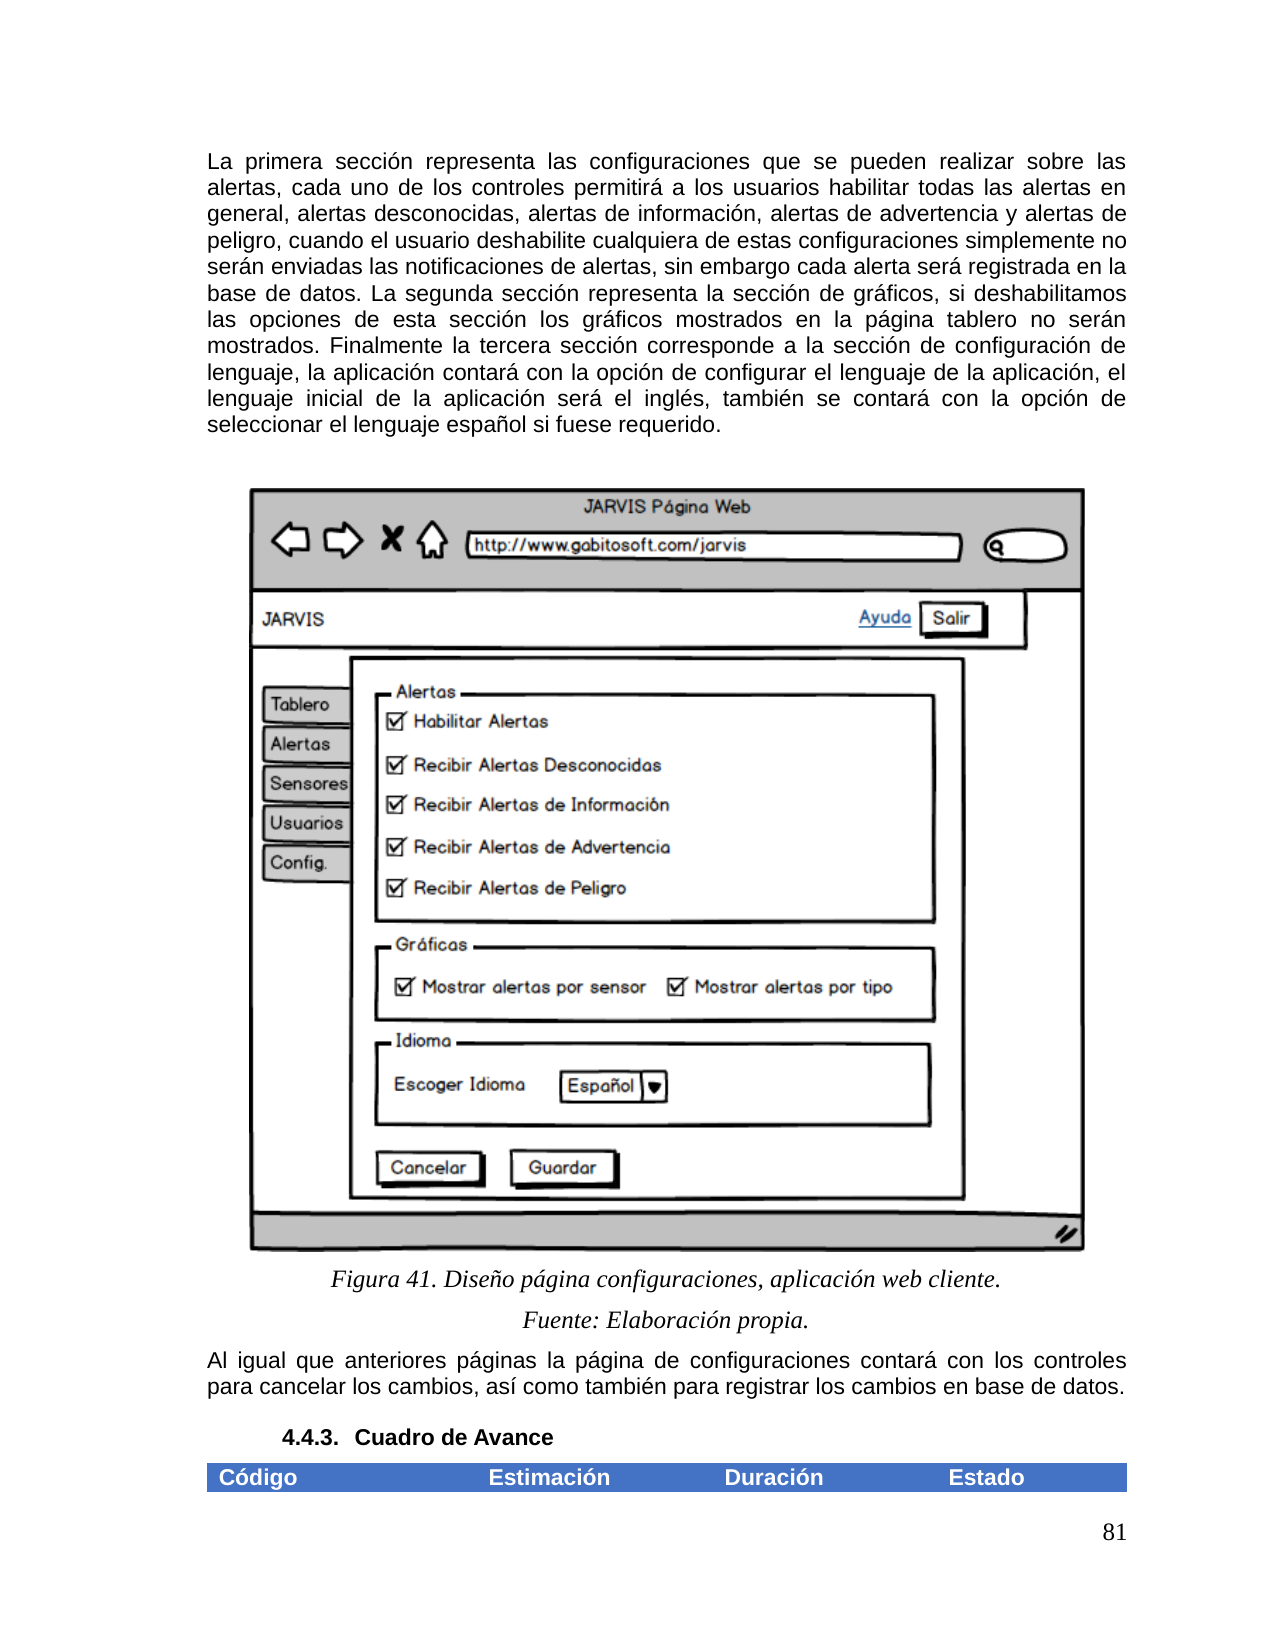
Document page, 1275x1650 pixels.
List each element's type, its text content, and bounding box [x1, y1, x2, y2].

text Fuente: Elaboración propia. [207, 1305, 1127, 1334]
text Figura 41. Diseño página configuraciones, aplicación web cliente. [207, 1264, 1127, 1293]
subtitle Cuadro de Avance [282, 1424, 1127, 1451]
table_header Estimación [477, 1464, 713, 1491]
table_header Duración [713, 1464, 937, 1491]
text La primera sección representa las configuraciones que se pueden realizar sobre las alertas, cada uno de los controles permitirá a los usuarios habilitar todas las alertas en general, alertas desconocidas, alertas de información, alertas de advertencia y alertas de peligro, cuando el usuario deshabilite cualquiera de estas configuraciones simplemente no serán enviadas las notificaciones de alertas, sin embargo cada alerta será registrada en la base de datos. La segunda sección representa la sección de gráficos, si deshabilitamos las opciones de esta sección los gráficos mostrados en la página tablero no serán mostrados. Finalmente la tercera sección corresponde a la sección de configuración de lenguaje, la aplicación contará con la opción de configurar el lenguaje de la aplicación, el lenguaje inicial de la aplicación será el inglés, también se contará con la opción de seleccionar el lenguaje español si fuese requerido. [207, 148, 1127, 438]
table_header Código [208, 1464, 477, 1491]
picture [249, 488, 1085, 1252]
table_header Estado [937, 1464, 1126, 1491]
text Al igual que anteriores páginas la página de configuraciones contará con los controles para cancelar los cambios, así como también para registrar los cambios en base de datos. [207, 1347, 1127, 1399]
